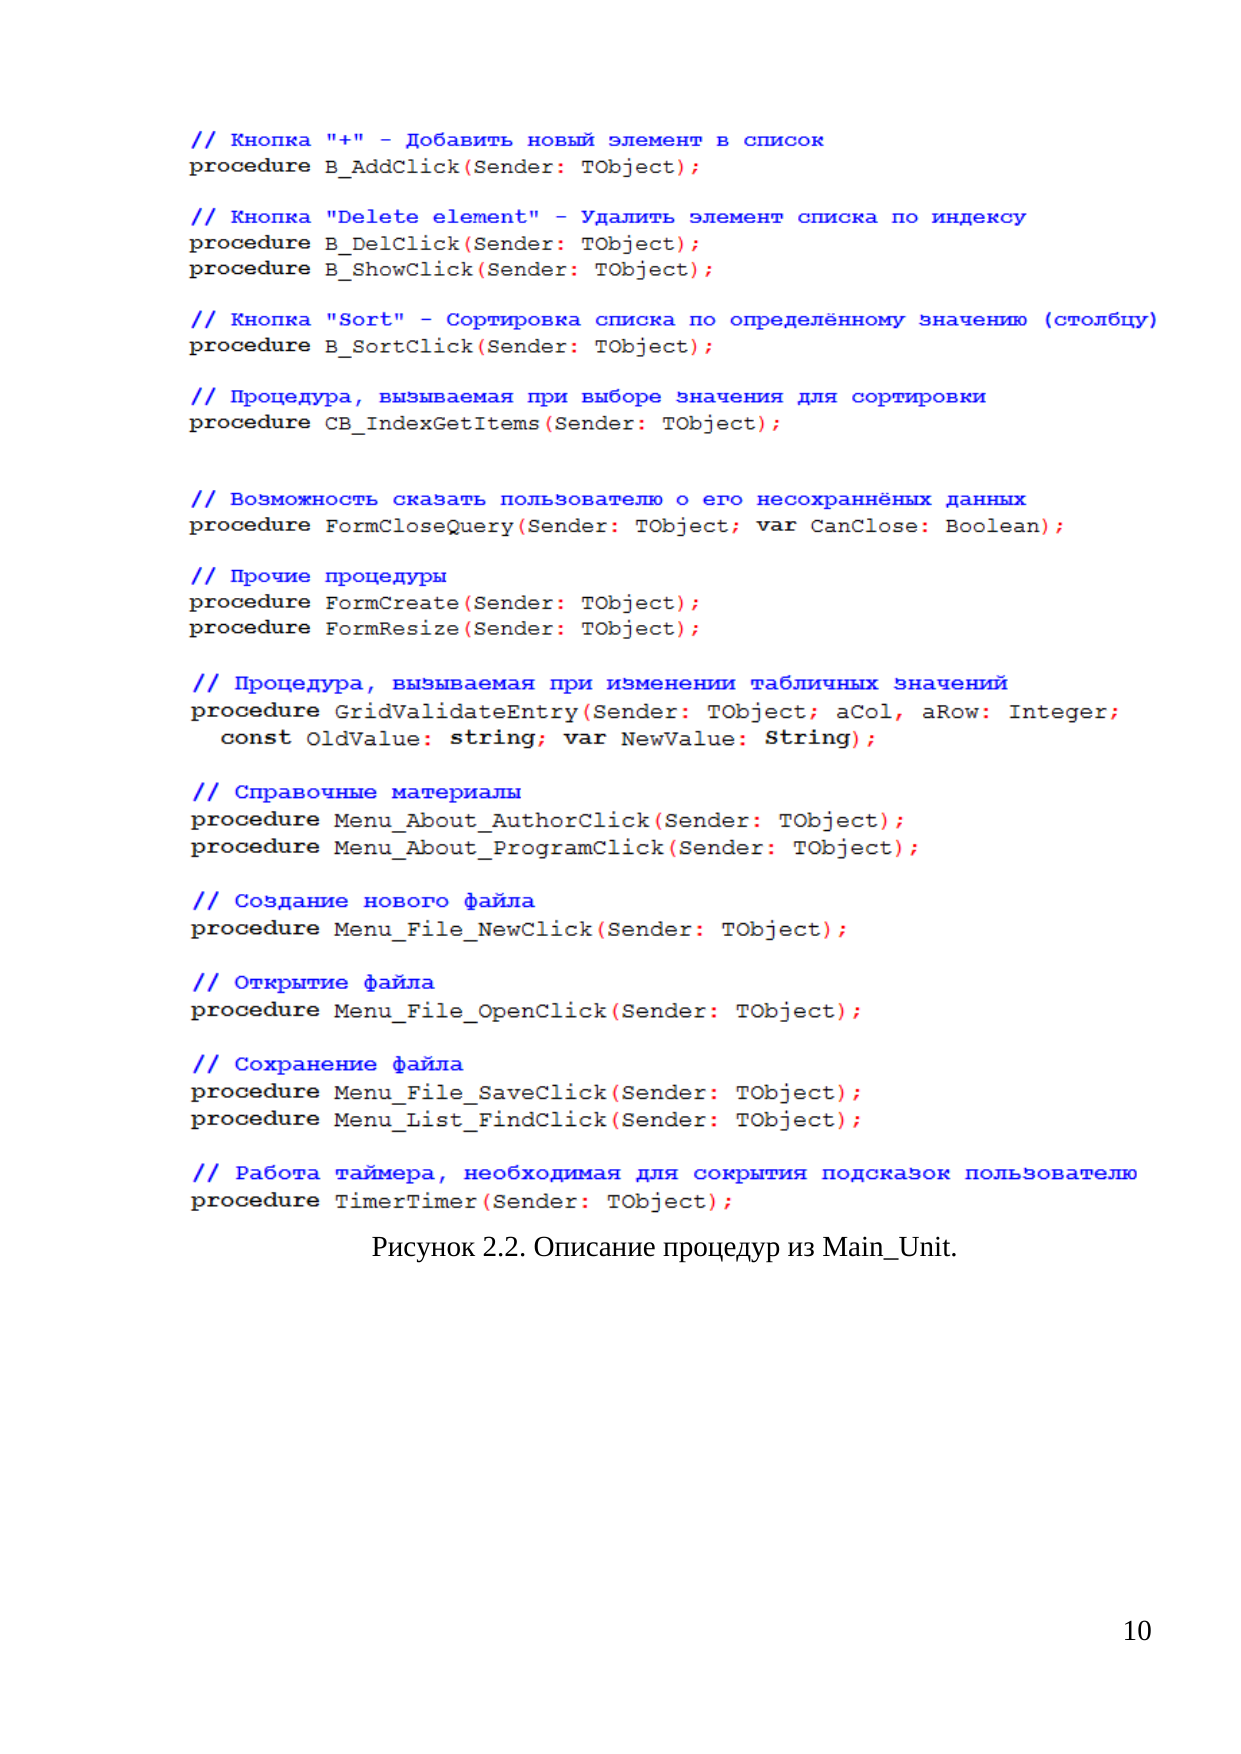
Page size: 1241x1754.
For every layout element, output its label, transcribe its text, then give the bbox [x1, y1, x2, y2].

picture [177, 118, 1169, 1230]
text Рисунок 2.2. Описание процедур из Main_Unit. [177, 1229, 1152, 1263]
